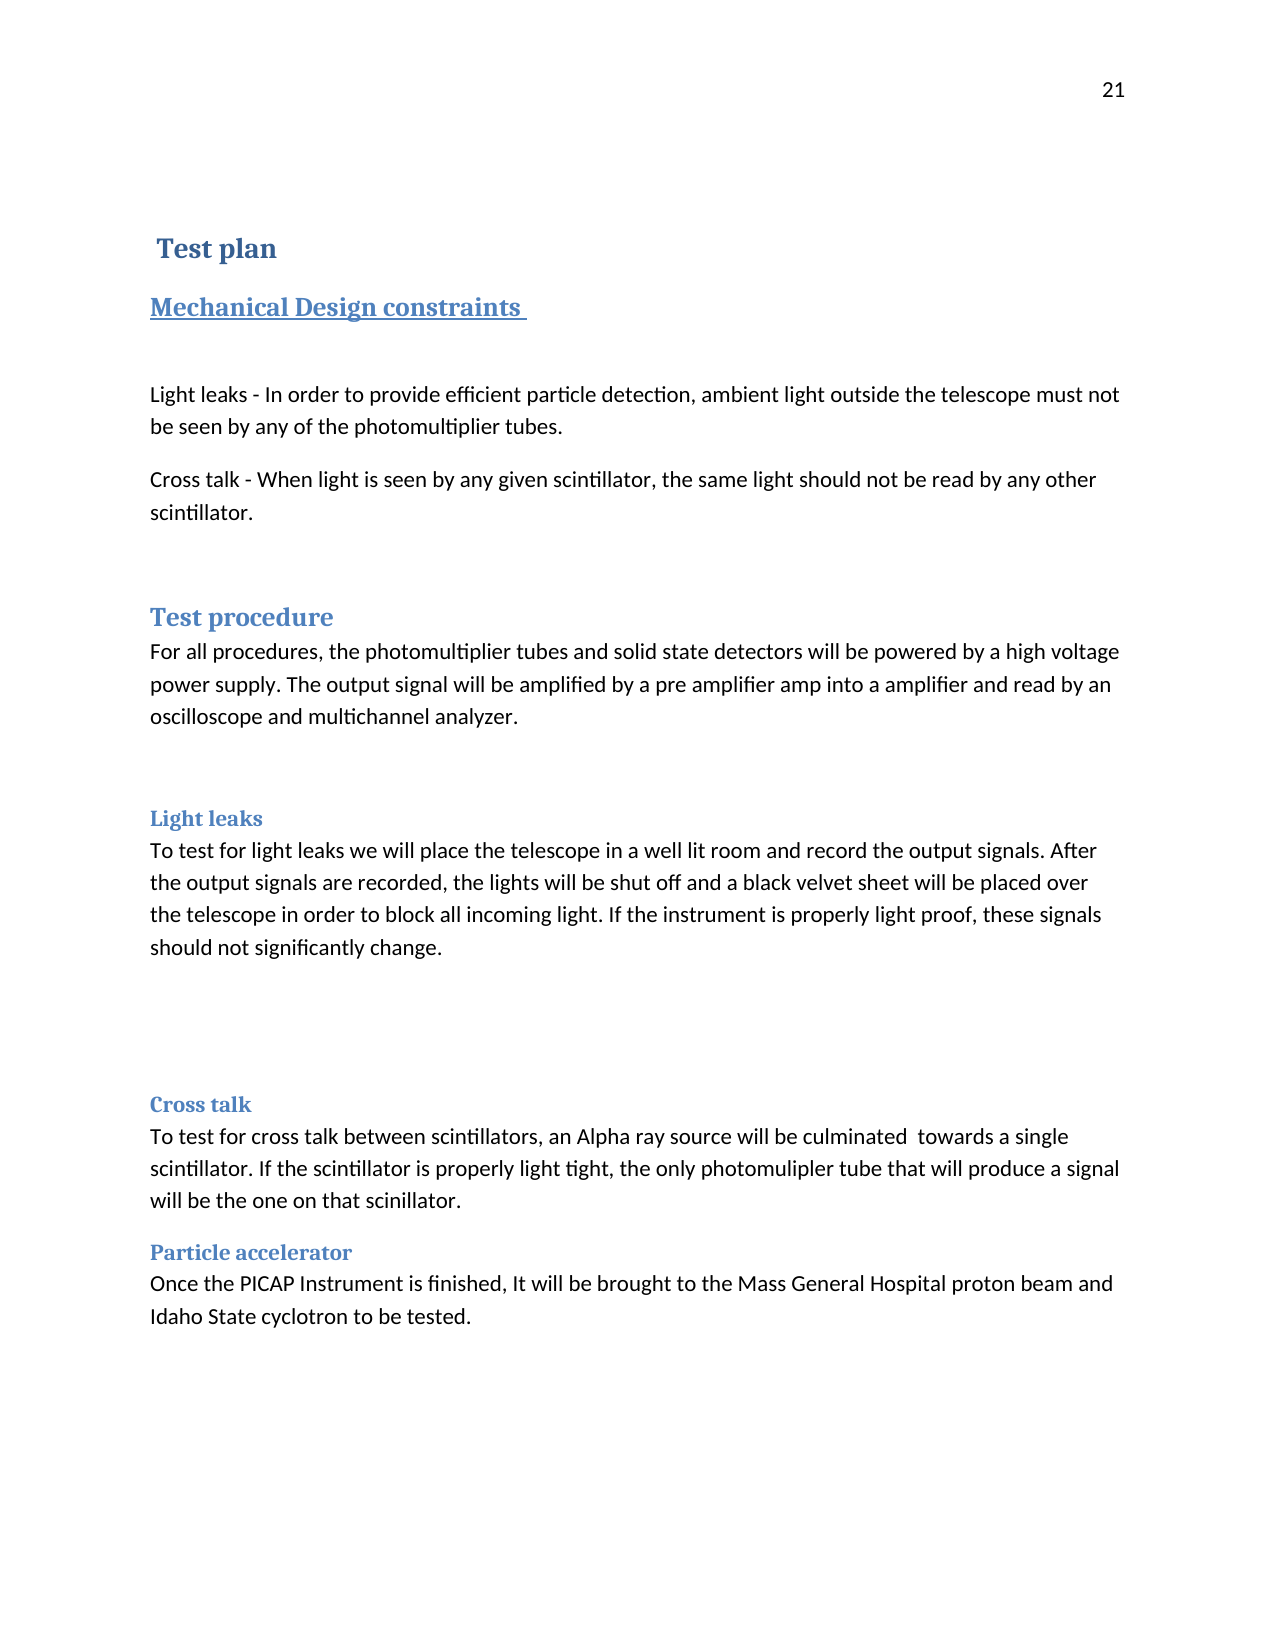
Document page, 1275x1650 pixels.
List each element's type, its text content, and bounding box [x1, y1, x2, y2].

subtitle Particle accelerator [150, 1239, 1125, 1266]
subtitle Test plan [150, 232, 1125, 266]
text Once the PICAP Instrument is finished, It will be brought to the Mass General Hospital proton beam and Idaho State cyclotron to be tested. [150, 1269, 1125, 1330]
text For all procedures, the photomultiplier tubes and solid state detectors will be powered by a high voltage power supply. The output signal will be amplified by a pre amplifier amp into a amplifier and read by an oscilloscope and multichannel analyzer. [150, 637, 1125, 730]
subtitle Cross talk [150, 1092, 1125, 1118]
text To test for light leaks we will place the telescope in a well lit room and record the output signals. After the output signals are recorded, the lights will be shut off and a black velvet sheet will be placed over the telescope in order to block all incoming light. If the instrument is properly light proof, these signals should not significantly change. [150, 836, 1125, 961]
text To test for cross talk between scintillators, an Alpha ray source will be culminated towards a single scintillator. If the scintillator is properly light tight, the only photomulipler tube that will produce a signal will be the one on that scinillator. [150, 1122, 1125, 1214]
text Cross talk - When light is seen by any given scintillator, the same light should not be read by any other scintillator. [150, 466, 1125, 526]
text Light leaks - In order to provide efficient particle detection, ambient light outside the telescope must not be seen by any of the photomultiplier tubes. [150, 380, 1125, 441]
subtitle Light leaks [150, 806, 1125, 832]
subtitle Test procedure [150, 602, 1125, 633]
subtitle Mechanical Design constraints [150, 292, 1125, 323]
